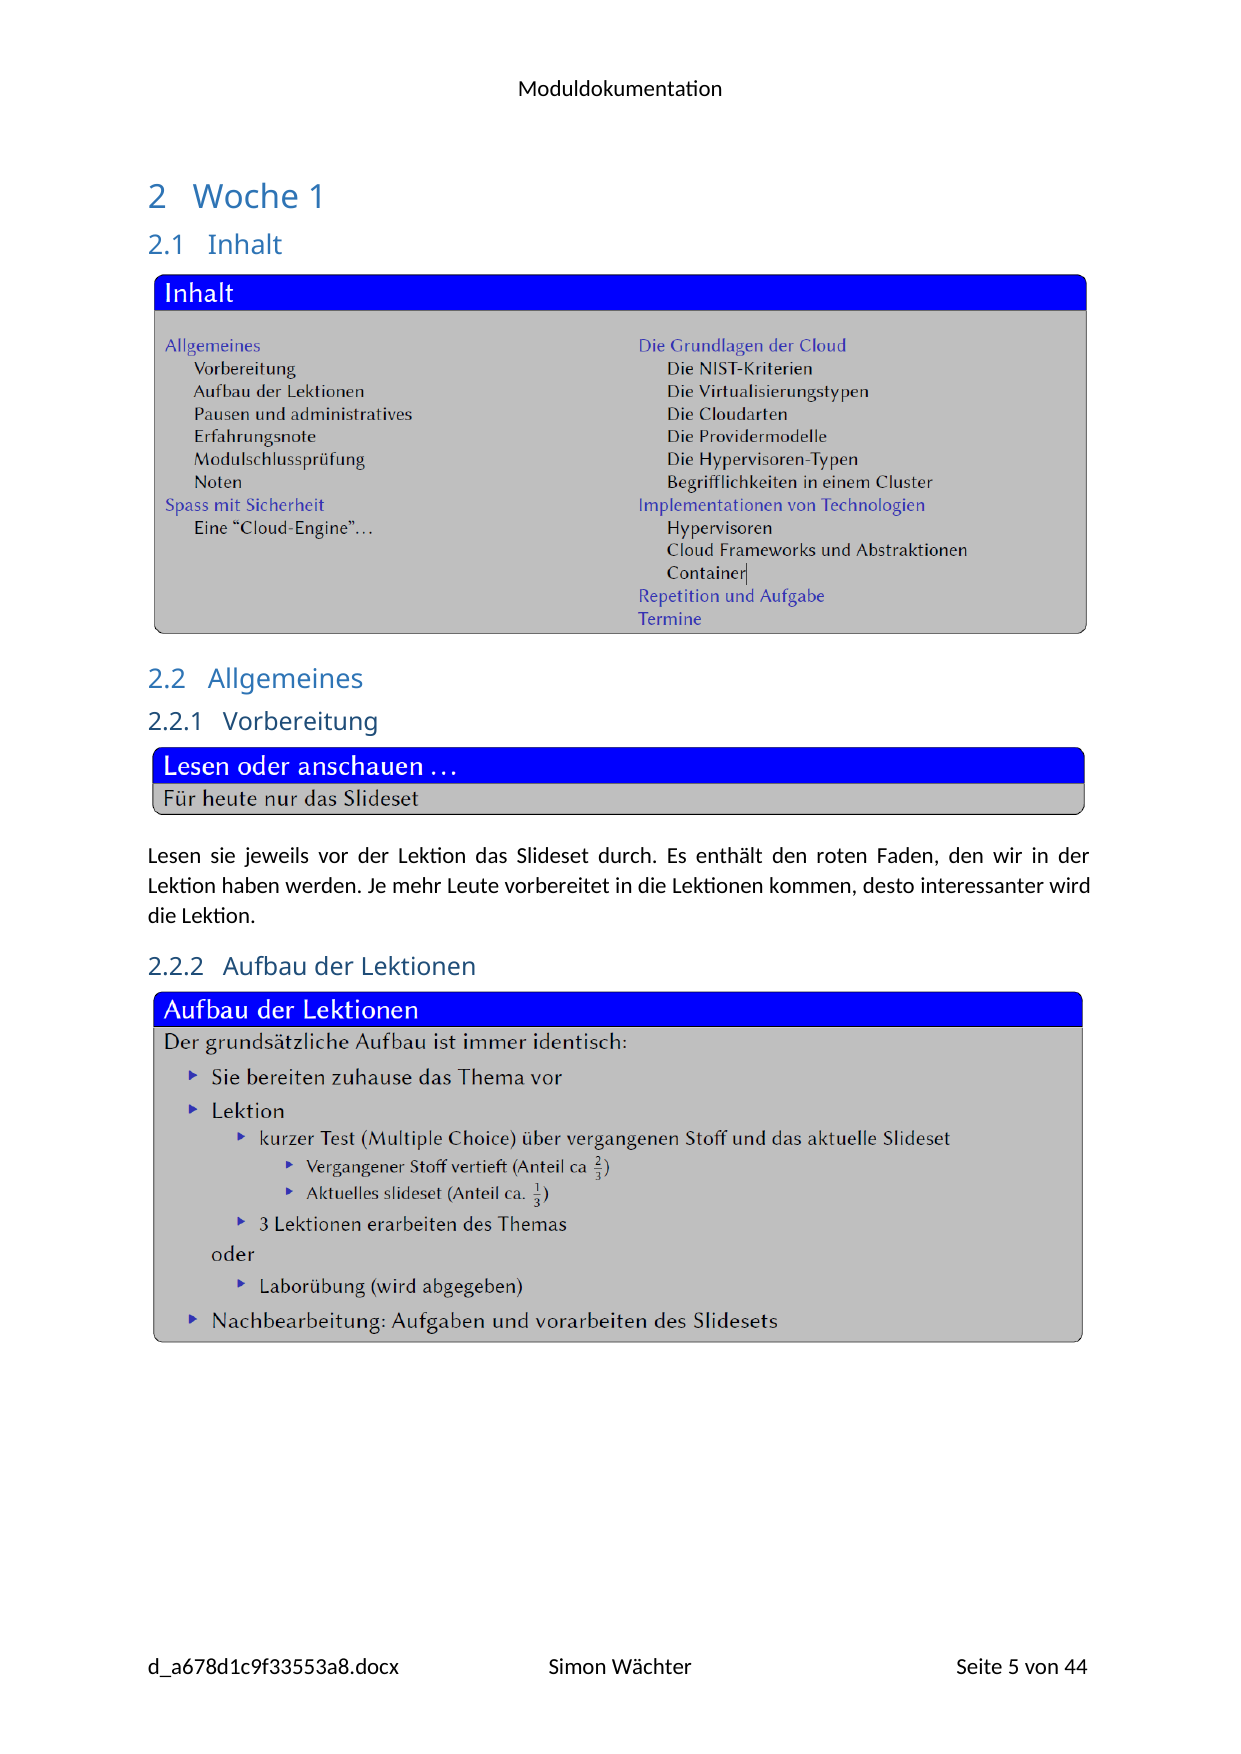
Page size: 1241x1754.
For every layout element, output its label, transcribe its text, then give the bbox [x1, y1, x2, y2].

subtitle Vorbereitung [148, 703, 1093, 738]
subtitle Allgemeines [148, 659, 1093, 696]
picture [147, 265, 1093, 641]
subtitle Inhalt [148, 226, 1093, 263]
picture [147, 740, 1093, 823]
text Lesen sie jeweils vor der Lektion das Slideset durch. Es enthält den roten Faden, den wir in der Lektion haben werden. Je mehr Leute vorbereitet in die Lektionen kommen, desto interessanter wird die Lektion. [148, 841, 1093, 929]
subtitle Woche 1 [148, 173, 1093, 218]
picture [147, 985, 1093, 1349]
subtitle Aufbau der Lektionen [148, 948, 1093, 982]
